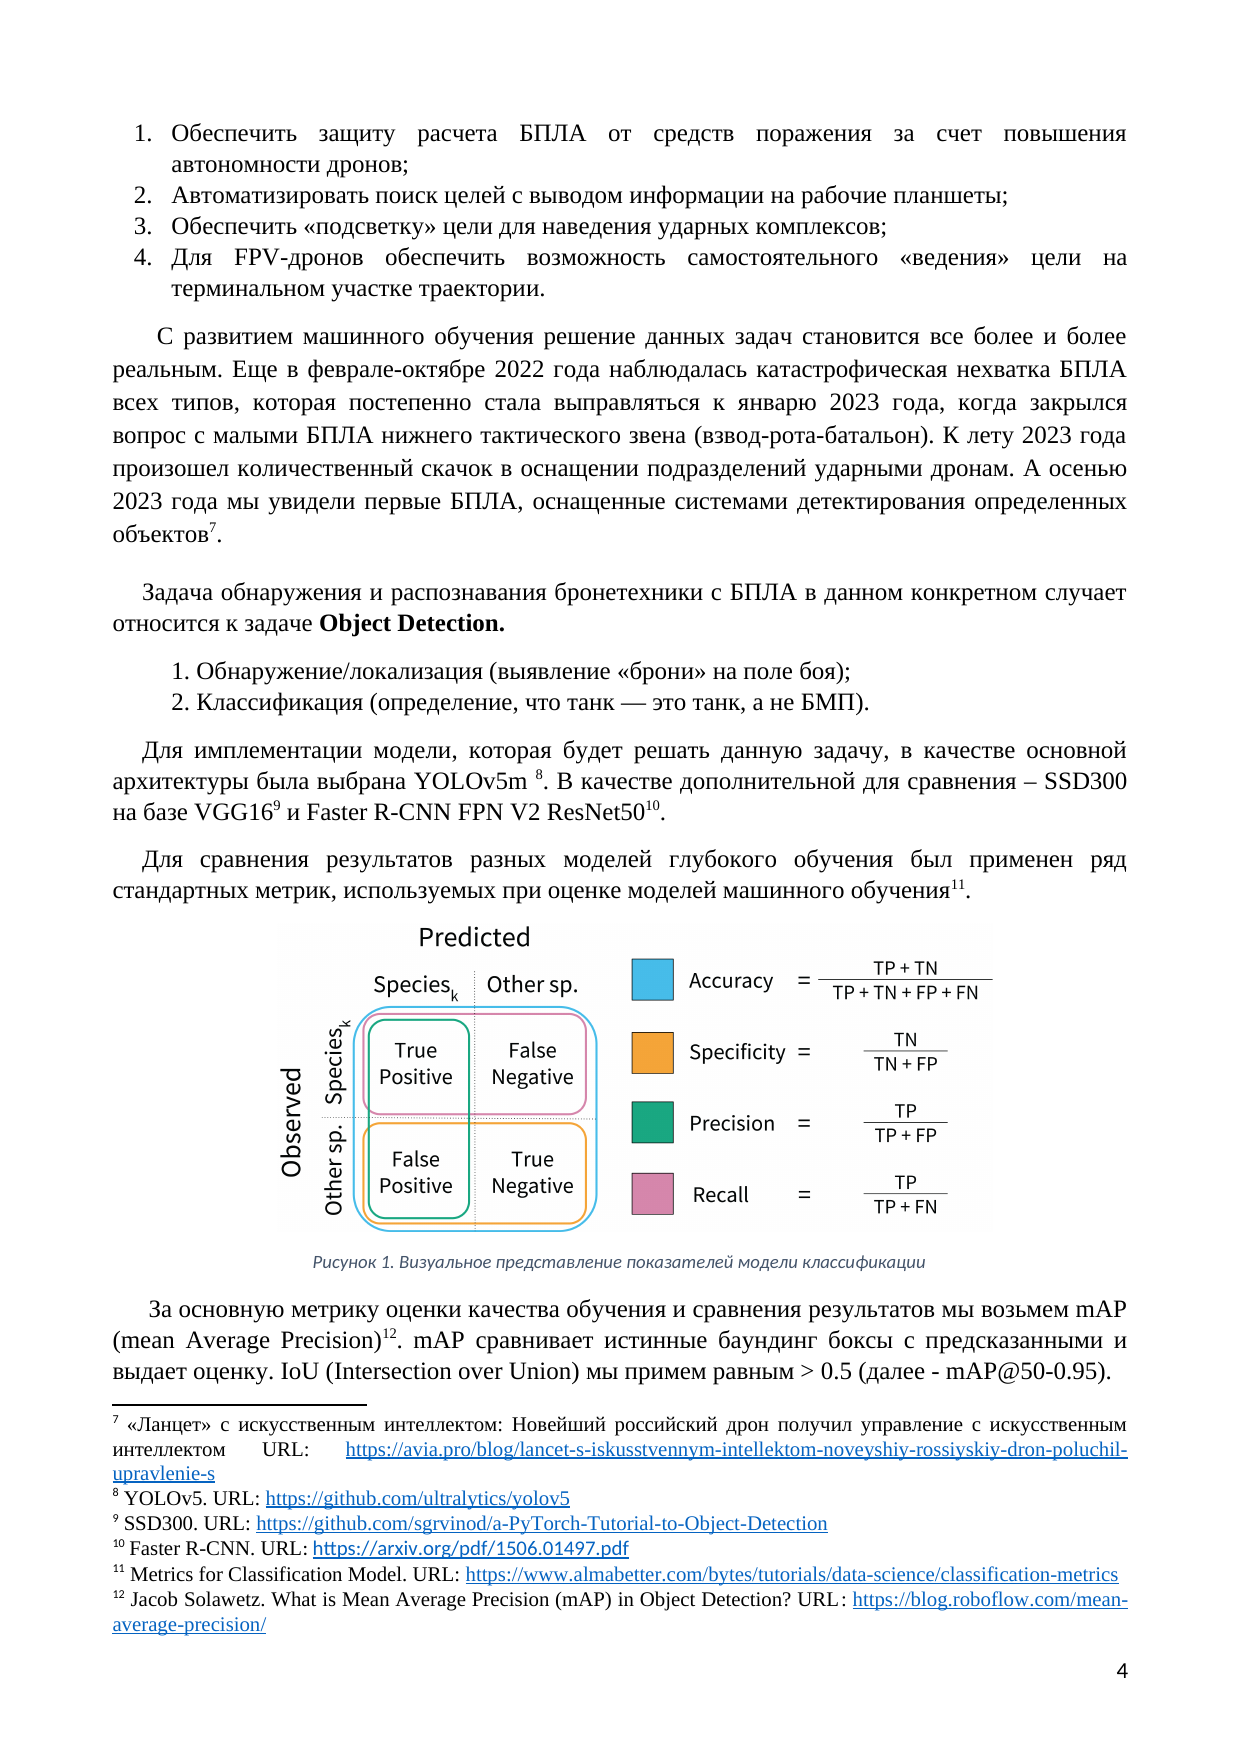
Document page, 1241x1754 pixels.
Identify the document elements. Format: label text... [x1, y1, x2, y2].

text Для имплементации модели, которая будет решать данную задачу, в качестве основной архитектуры была выбрана YOLOv5m . В качестве дополнительной для сравнения – SSD300 на базе VGG16 и Faster R-CNN FPN V2 ResNet50. [112, 735, 1128, 826]
picture [277, 923, 993, 1232]
list Обеспечить защиту расчета БПЛА от средств поражения за счет повышения автономности дронов; [134, 118, 1128, 178]
list Для FPV-дронов обеспечить возможность самостоятельного «ведения» цели на терминальном участке траектории. [134, 242, 1128, 302]
text Рисунок 1. Визуальное представление показателей модели классификации [112, 1251, 1128, 1273]
list Автоматизировать поиск целей с выводом информации на рабочие планшеты; [134, 180, 1128, 209]
text За основную метрику оценки качества обучения и сравнения результатов мы возьмем mAP (mean Average Precision). mAP сравнивает истинные баундинг боксы с предсказанными и выдает оценку. IoU (Intersection over Union) мы примем равным > 0.5 (далее - mAP@50-0.95). [112, 1294, 1128, 1385]
subtitle С развитием машинного обучения решение данных задач становится все более и более реальным. Еще в феврале-октябре 2022 года наблюдалась катастрофическая нехватка БПЛА всех типов, которая постепенно стала выправляться к январю 2023 года, когда закрылся вопрос с малыми БПЛА нижнего тактического звена (взвод-рота-батальон). К лету 2023 года произошел количественный скачок в оснащении подразделений ударными дронам. А осенью 2023 года мы увидели первые БПЛА, оснащенные системами детектирования определенных объектов. [112, 321, 1128, 548]
text 1. Обнаружение/локализация (выявление «брони» на поле боя); [171, 656, 1128, 685]
text Задача обнаружения и распознавания бронетехники с БПЛА в данном конкретном случает относится к задаче Object Detection. [112, 577, 1128, 637]
text Для сравнения результатов разных моделей глубокого обучения был применен ряд стандартных метрик, используемых при оценке моделей машинного обучения. [112, 844, 1128, 904]
list Обеспечить «подсветку» цели для наведения ударных комплексов; [134, 211, 1128, 240]
text 2. Классификация (определение, что танк — это танк, а не БМП). [171, 687, 1128, 716]
